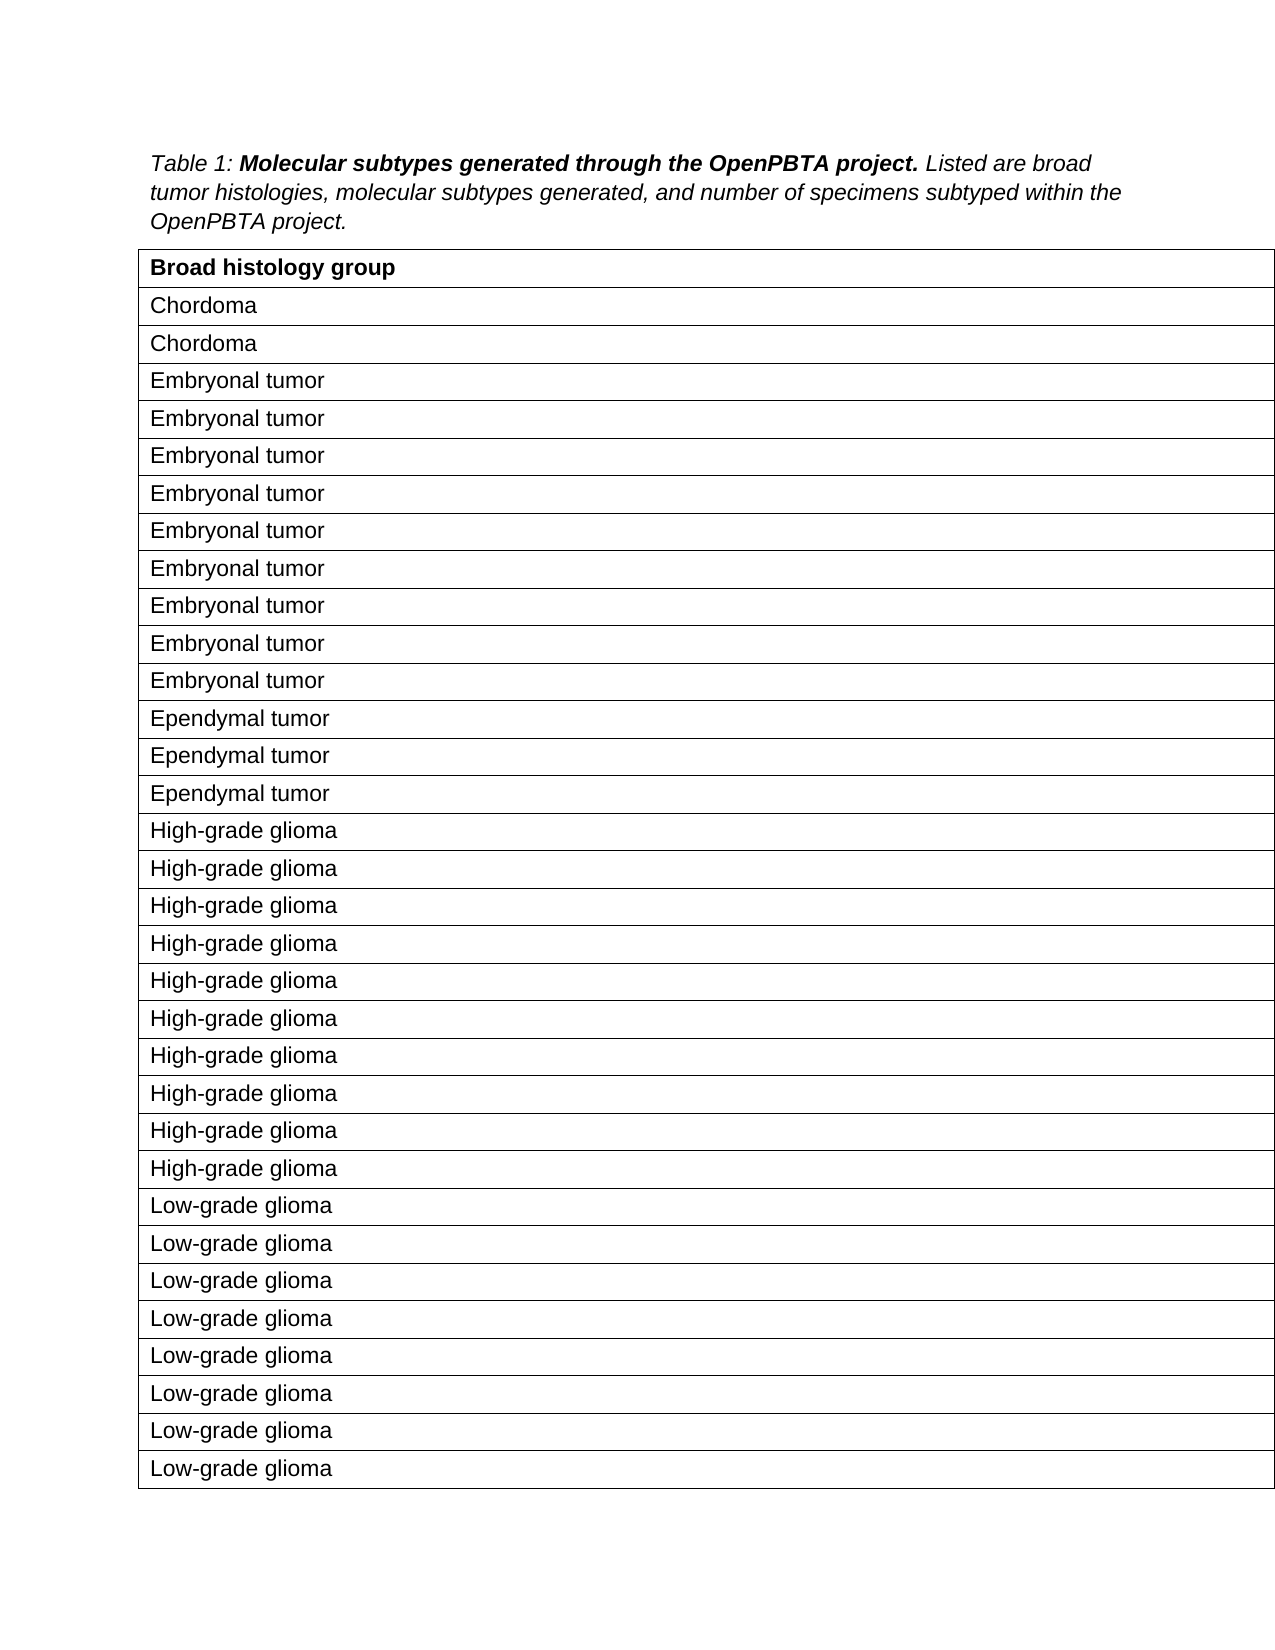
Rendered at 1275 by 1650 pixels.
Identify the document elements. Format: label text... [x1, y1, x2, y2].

table_cell High-grade glioma [139, 1114, 1274, 1150]
table_cell Low-grade glioma [139, 1414, 1274, 1450]
table_cell Embryonal tumor [139, 589, 1274, 625]
table_cell Low-grade glioma [139, 1376, 1274, 1412]
table_cell Ependymal tumor [139, 739, 1274, 775]
table_cell Low-grade glioma [139, 1189, 1274, 1225]
table_cell Low-grade glioma [139, 1226, 1274, 1262]
table_cell High-grade glioma [139, 964, 1274, 1000]
table_cell Low-grade glioma [139, 1301, 1274, 1337]
table_cell Ependymal tumor [139, 776, 1274, 812]
table_cell Low-grade glioma [139, 1264, 1274, 1300]
table_cell Embryonal tumor [139, 439, 1274, 475]
table_cell High-grade glioma [139, 814, 1274, 850]
table_cell Ependymal tumor [139, 701, 1274, 737]
table_cell High-grade glioma [139, 851, 1274, 887]
table_cell Embryonal tumor [139, 514, 1274, 550]
table_cell High-grade glioma [139, 1151, 1274, 1187]
table_cell Embryonal tumor [139, 664, 1274, 700]
table_cell Chordoma [139, 288, 1274, 325]
table_cell High-grade glioma [139, 1039, 1274, 1075]
table_cell Low-grade glioma [139, 1339, 1274, 1375]
table_cell High-grade glioma [139, 1001, 1274, 1037]
table_cell Embryonal tumor [139, 626, 1274, 662]
table_cell Low-grade glioma [139, 1451, 1274, 1487]
table_header Broad histology group [139, 250, 1274, 287]
table_cell High-grade glioma [139, 926, 1274, 962]
table_cell High-grade glioma [139, 1076, 1274, 1112]
table_cell Embryonal tumor [139, 364, 1274, 400]
table_cell Embryonal tumor [139, 401, 1274, 437]
table_cell Embryonal tumor [139, 476, 1274, 512]
table_cell Embryonal tumor [139, 551, 1274, 587]
table_cell High-grade glioma [139, 889, 1274, 925]
text Table 1: Molecular subtypes generated through the OpenPBTA project. Listed are broad tumor histologies, molecular subtypes generated, and number of specimens subtyped within the OpenPBTA project. [150, 150, 1125, 234]
table_cell Chordoma [139, 326, 1274, 362]
